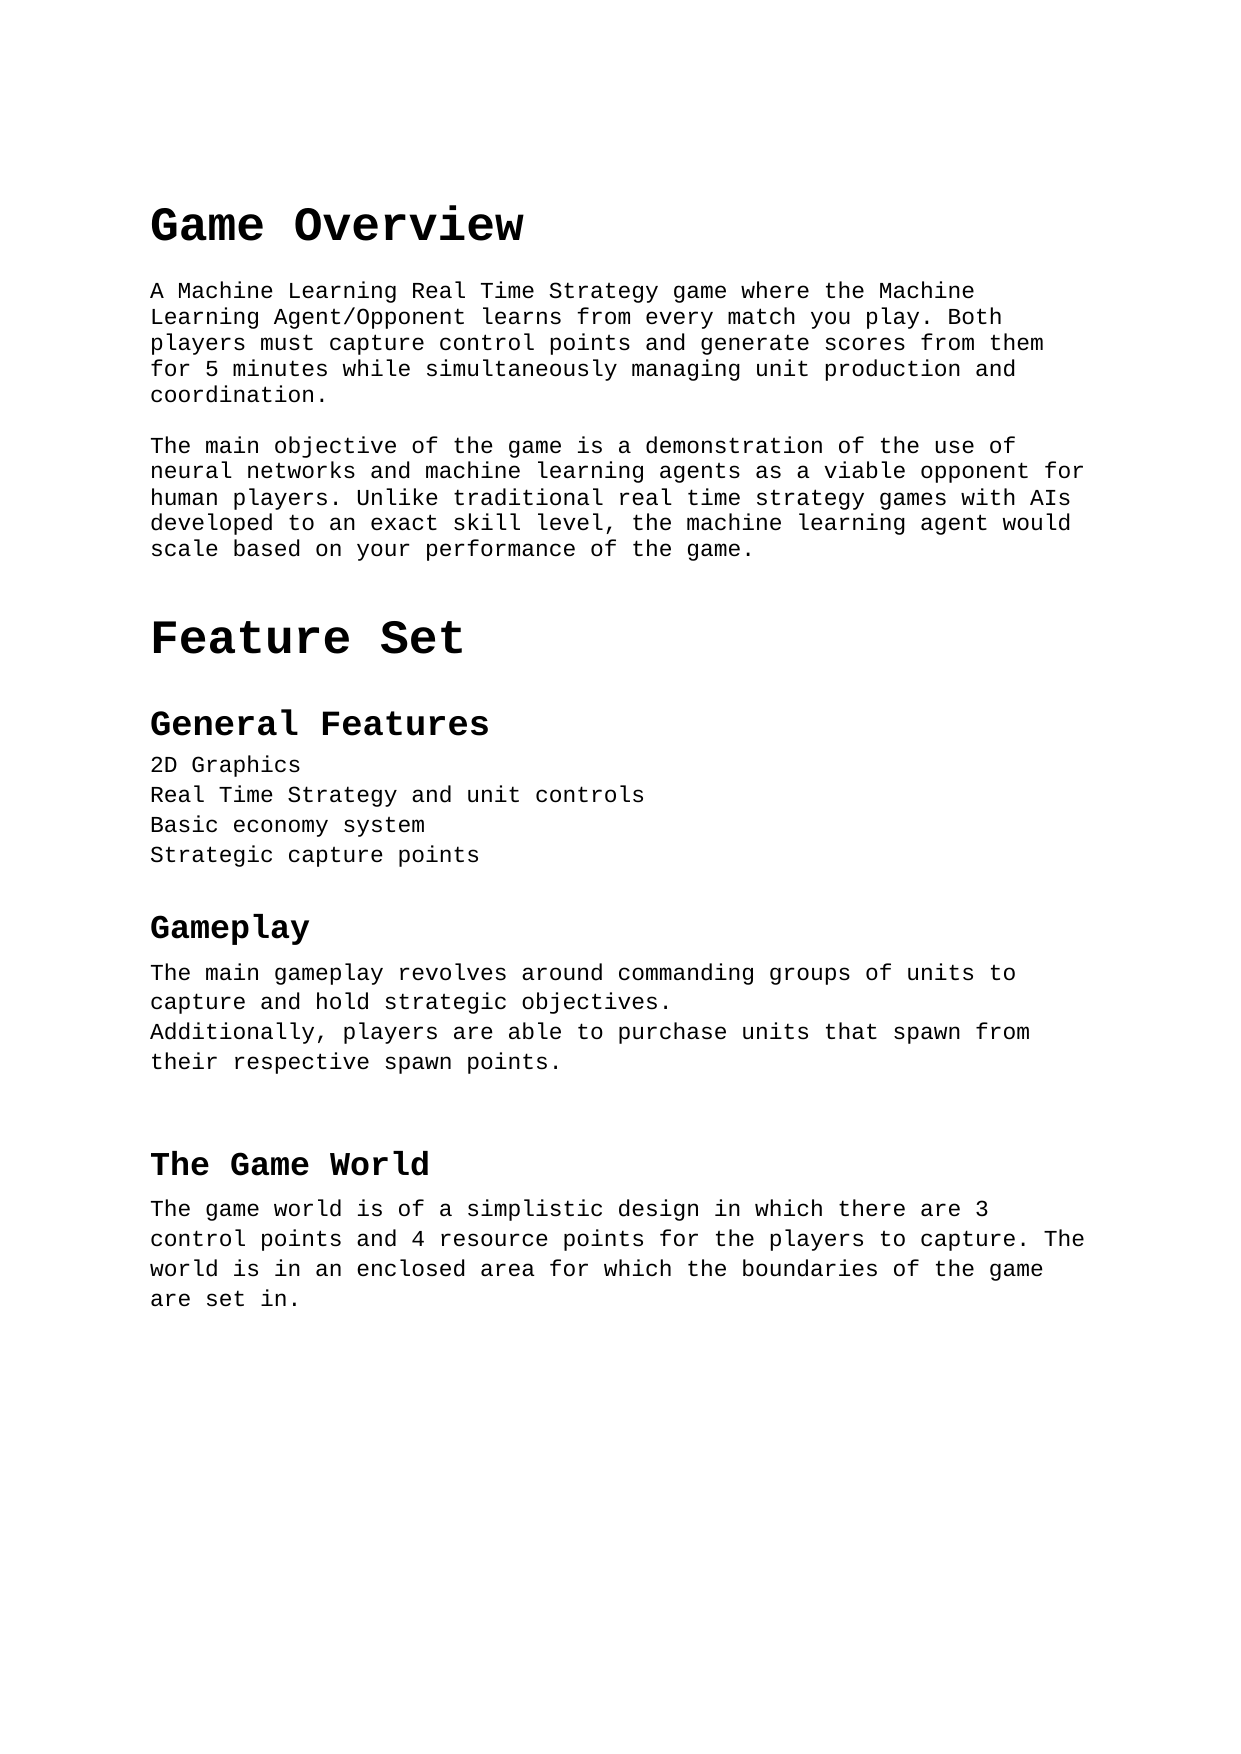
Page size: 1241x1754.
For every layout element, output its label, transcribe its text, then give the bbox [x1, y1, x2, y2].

text 2D Graphics [150, 754, 1090, 780]
text The main objective of the game is a demonstration of the use of neural networks and machine learning agents as a viable opponent for human players. Unlike traditional real time strategy games with AIs developed to an exact skill level, the machine learning agent would scale based on your performance of the game. [150, 434, 1090, 564]
subtitle General Features [150, 705, 1090, 746]
text Additionally, players are able to purchase units that spawn from their respective spawn points. [150, 1020, 1090, 1076]
subtitle The Game World [150, 1147, 1090, 1185]
text Real Time Strategy and unit controls [150, 784, 1090, 809]
subtitle Game Overview [150, 200, 1090, 254]
subtitle Feature Set [150, 614, 1090, 668]
text The main gameplay revolves around commanding groups of units to capture and hold strategic objectives. [150, 961, 1090, 1017]
text Basic economy system [150, 813, 1090, 839]
text Strategic capture points [150, 843, 1090, 869]
subtitle Gameplay [150, 911, 1090, 948]
text The game world is of a simplistic design in which there are 3 control points and 4 resource points for the players to capture. The world is in an enclosed area for which the boundaries of the game are set in. [150, 1198, 1090, 1313]
text A Machine Learning Real Time Strategy game where the Machine Learning Agent/Opponent learns from every match you play. Both players must capture control points and generate scores from them for 5 minutes while simultaneously managing unit production and coordination. [150, 279, 1090, 409]
